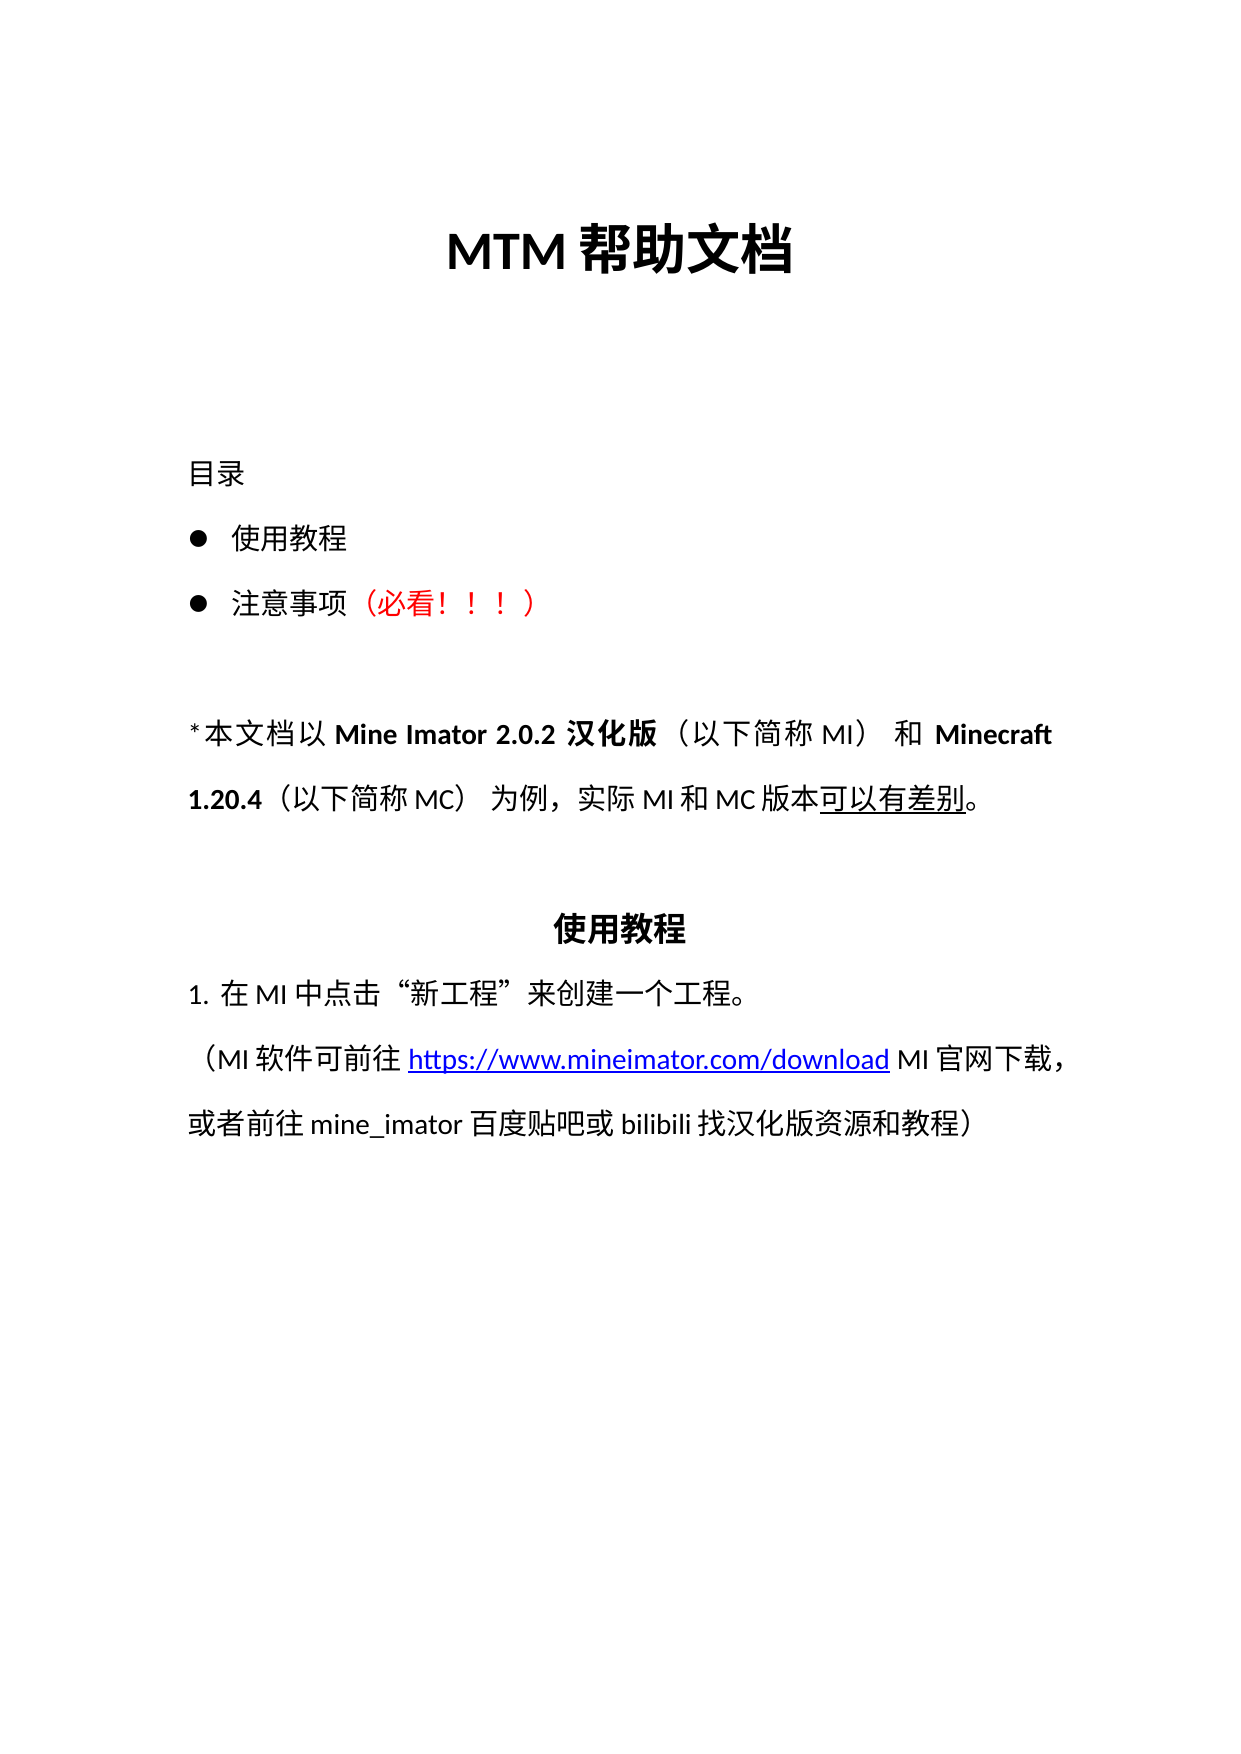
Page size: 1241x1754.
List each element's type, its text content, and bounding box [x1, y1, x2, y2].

subtitle MTM帮助文档 [187, 197, 1053, 295]
list 使用教程 [187, 504, 1053, 569]
list （MI软件可前往https://www.mineimator.com/download MI官网下载，或者前往mine_imator百度贴吧或bilibili找汉化版资源和教程） [187, 1024, 1053, 1154]
list 目录 [187, 439, 1053, 504]
list *本文档以Mine Imator 2.0.2 汉化版（以下简称MI） 和 Minecraft 1.20.4（以下简称MC） 为例，实际MI和MC版本可以有差别。 [187, 699, 1053, 829]
list 在MI 中点击“新工程”来创建一个工程。 [187, 959, 1053, 1024]
list 使用教程 [187, 894, 1053, 959]
list 注意事项（必看！！！） [187, 569, 1053, 634]
